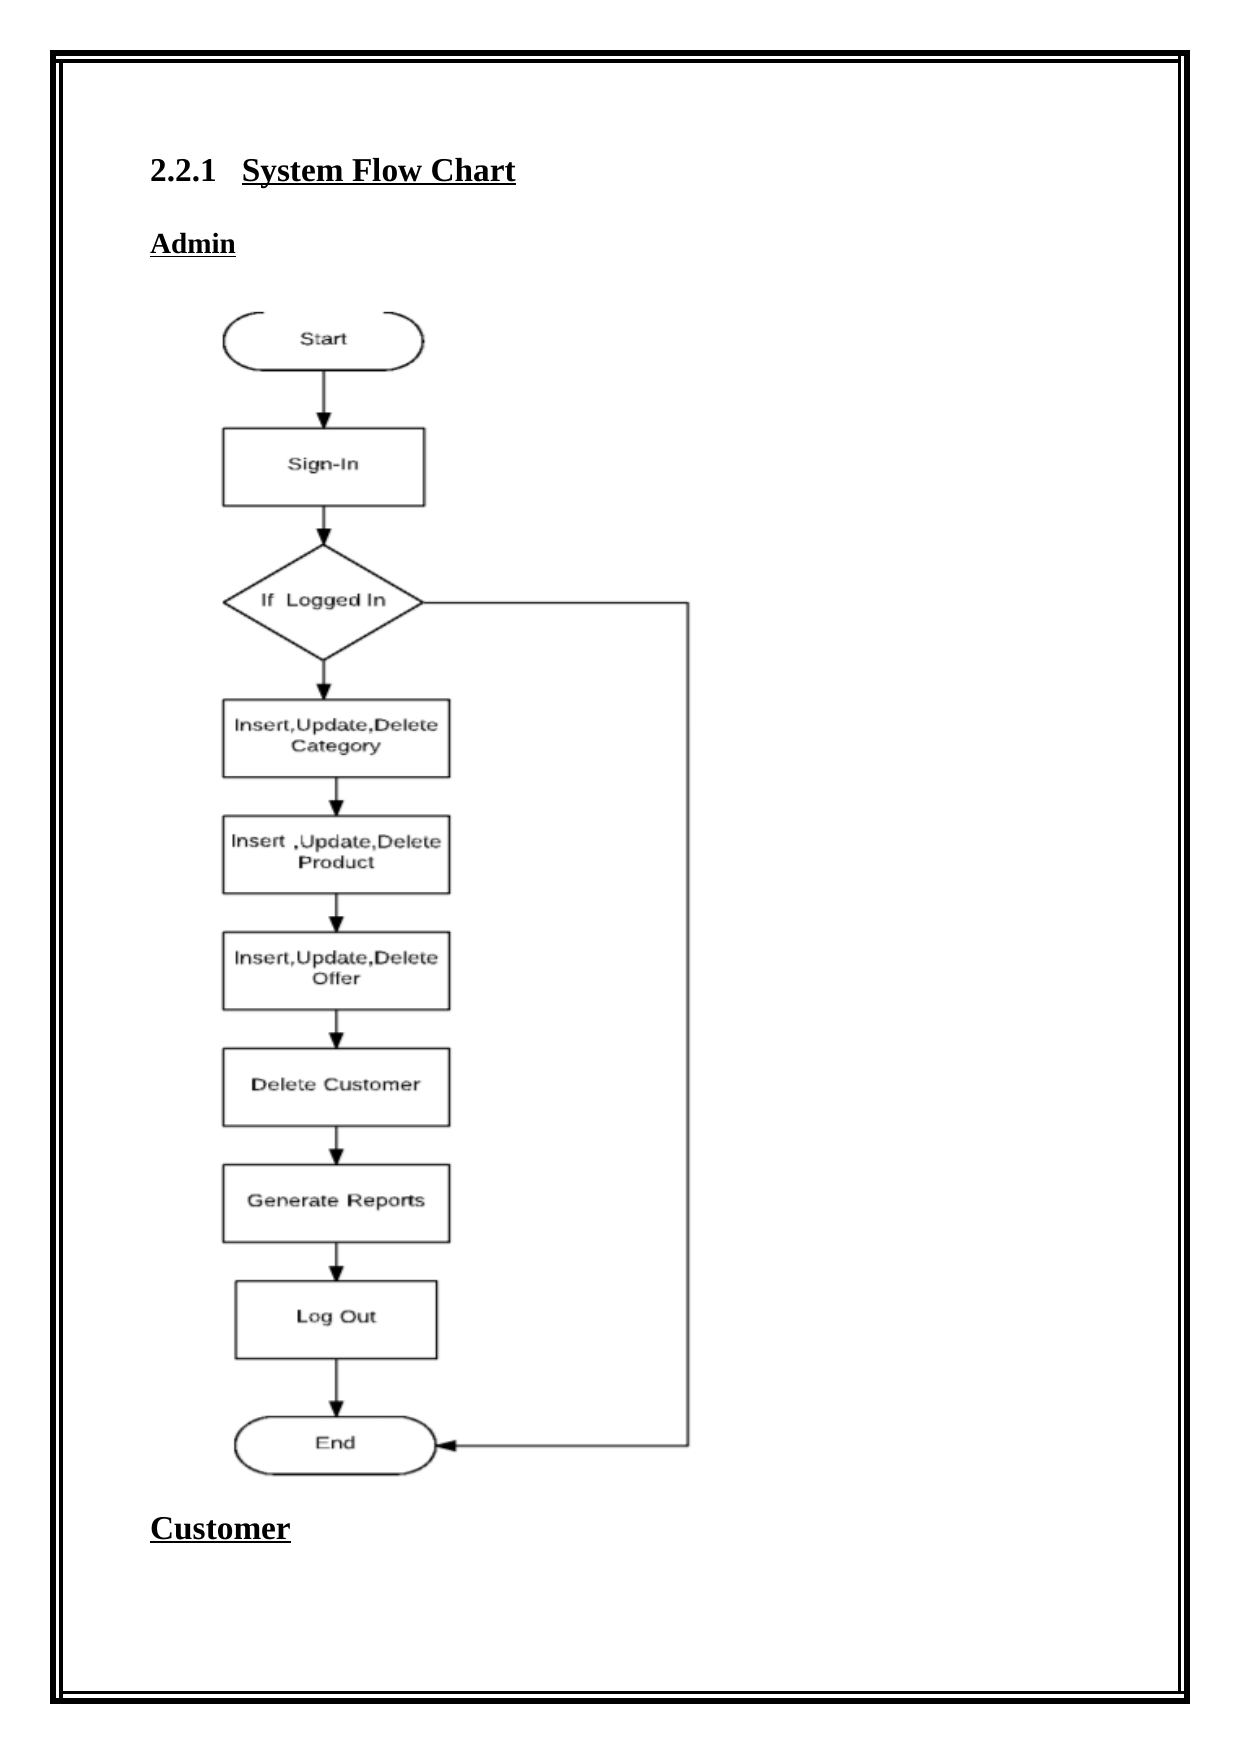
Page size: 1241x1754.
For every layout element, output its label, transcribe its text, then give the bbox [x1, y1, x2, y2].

text Admin [150, 227, 1090, 260]
text 2.2.1 System Flow Chart [150, 150, 1090, 188]
text Customer [150, 1508, 1090, 1546]
